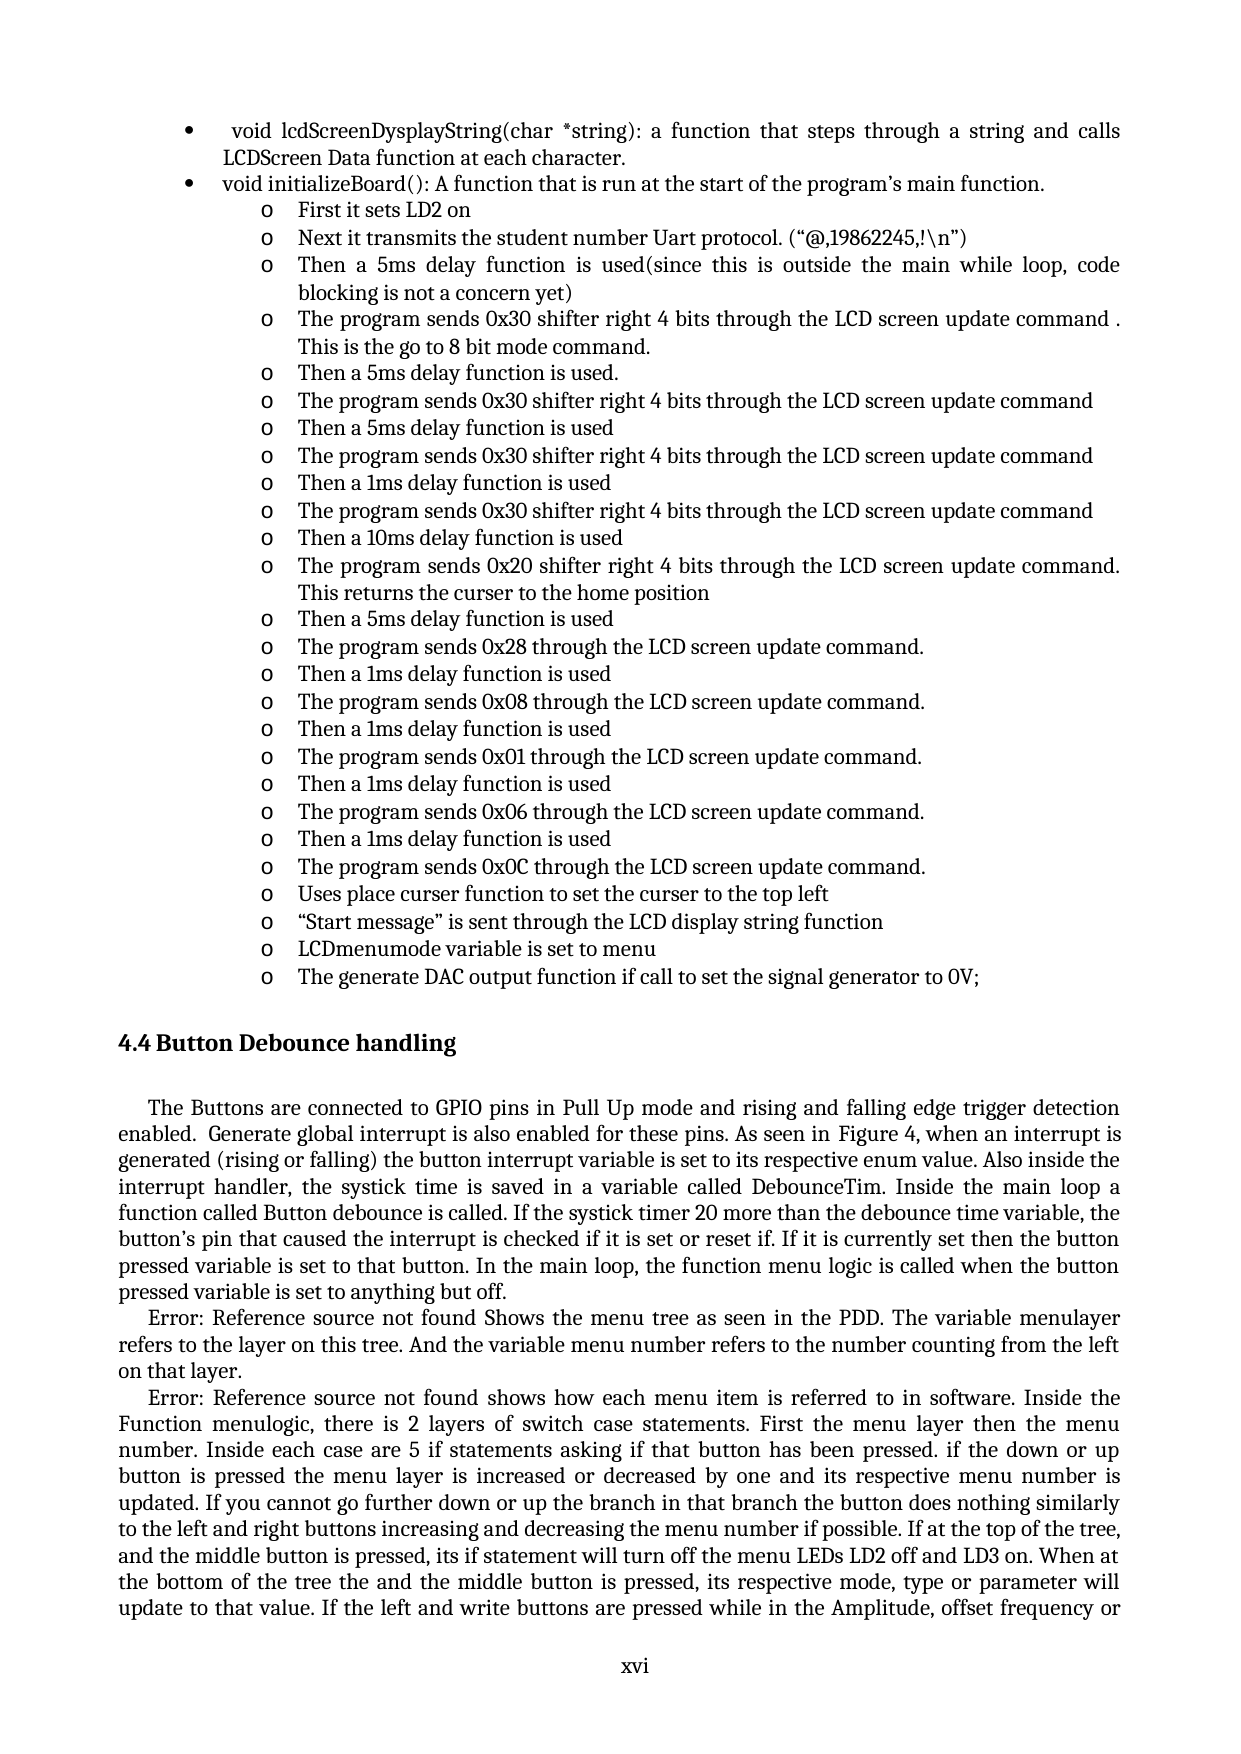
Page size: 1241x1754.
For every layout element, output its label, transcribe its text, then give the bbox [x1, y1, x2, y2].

list The program sends 0x01 through the LCD screen update command. [260, 744, 1122, 771]
list The program sends 0x0C through the LCD screen update command. [260, 854, 1122, 881]
list The program sends 0x30 shifter right 4 bits through the LCD screen update command . This is the go to 8 bit mode command. [260, 306, 1122, 360]
list Then a 1ms delay function is used [260, 661, 1122, 689]
list The program sends 0x30 shifter right 4 bits through the LCD screen update command [260, 387, 1122, 415]
list Then a 1ms delay function is used [260, 826, 1122, 854]
list First it sets LD2 on [260, 197, 1122, 225]
list LCDmenumode variable is set to menu [260, 936, 1122, 964]
list Then a 10ms delay function is used [260, 525, 1122, 552]
list Then a 1ms delay function is used [260, 470, 1122, 497]
list Then a 1ms delay function is used [260, 771, 1122, 799]
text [118, 1384, 1122, 1621]
list The program sends 0x06 through the LCD screen update command. [260, 799, 1122, 826]
list The program sends 0x08 through the LCD screen update command. [260, 689, 1122, 716]
list The program sends 0x30 shifter right 4 bits through the LCD screen update command [260, 442, 1122, 470]
list Uses place curser function to set the curser to the top left [260, 881, 1122, 909]
list Then a 5ms delay function is used(since this is outside the main while loop, code blocking is not a concern yet) [260, 252, 1122, 306]
list Then a 1ms delay function is used [260, 716, 1122, 744]
list Next it transmits the student number Uart protocol. (“@,19862245,!\n”) [260, 225, 1122, 252]
list Then a 5ms delay function is used [260, 415, 1122, 442]
list void initializeBoard(): A function that is run at the start of the program’s main function. [185, 171, 1122, 197]
text The Buttons are connected to GPIO pins in Pull Up mode and rising and falling edge trigger detection enabled. Generate global interrupt is also enabled for these pins. As seen in Figure 4, when an interrupt is generated (rising or falling) the button interrupt variable is set to its respective enum value. Also inside the interrupt handler, the systick time is saved in a variable called DebounceTim. Inside the main loop a function called Button debounce is called. If the systick timer 20 more than the debounce time variable, the button’s pin that caused the interrupt is checked if it is set or reset if. If it is currently set then the button pressed variable is set to that button. In the main loop, the function menu logic is called when the button pressed variable is set to anything but off. [118, 1094, 1122, 1305]
list void lcdScreenDysplayString(char *string): a function that steps through a string and calls LCDScreen Data function at each character. [185, 118, 1122, 171]
list The generate DAC output function if call to set the signal generator to 0V; [260, 964, 1122, 991]
list Then a 5ms delay function is used [260, 606, 1122, 634]
list “Start message” is sent through the LCD display string function [260, 909, 1122, 936]
list The program sends 0x30 shifter right 4 bits through the LCD screen update command [260, 497, 1122, 525]
list The program sends 0x20 shifter right 4 bits through the LCD screen update command. This returns the curser to the home position [260, 552, 1122, 606]
list Then a 5ms delay function is used. [260, 360, 1122, 387]
list The program sends 0x28 through the LCD screen update command. [260, 634, 1122, 661]
subtitle Button Debounce handling [118, 1029, 1122, 1057]
